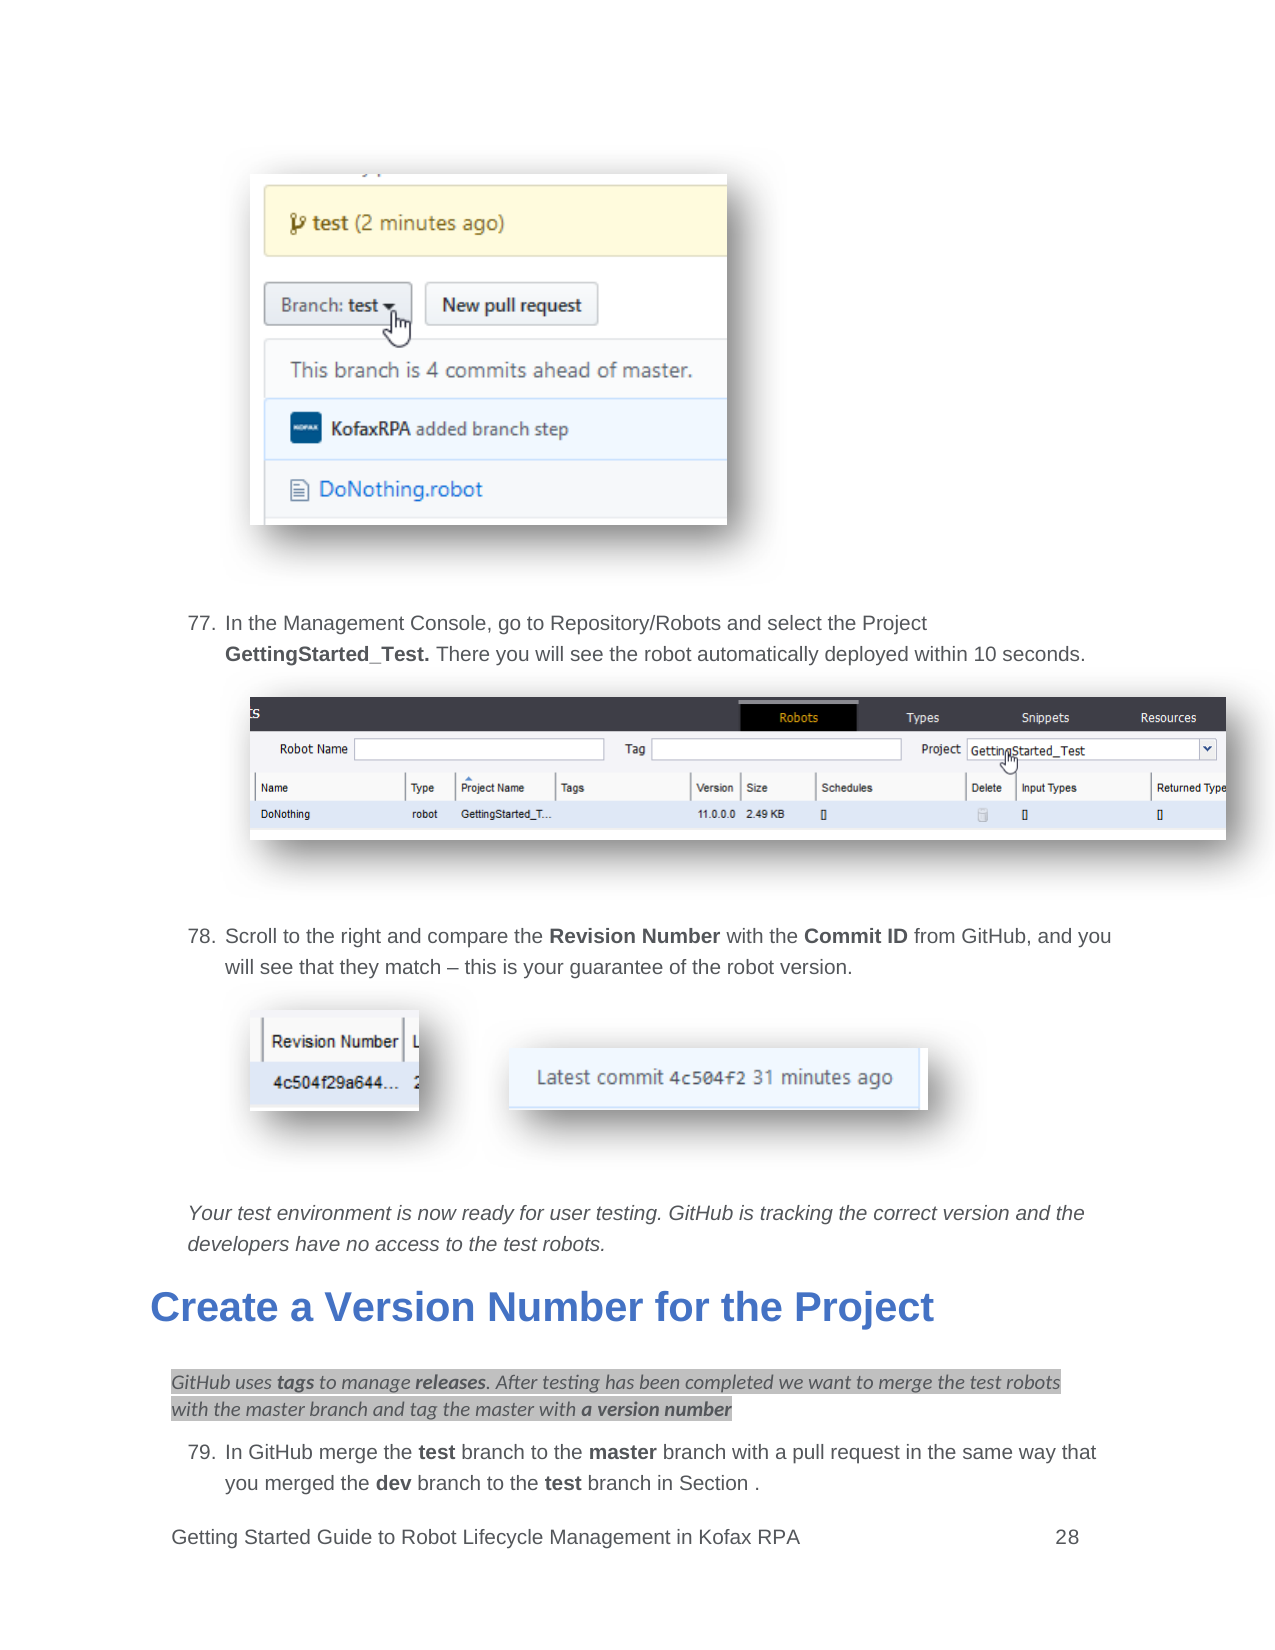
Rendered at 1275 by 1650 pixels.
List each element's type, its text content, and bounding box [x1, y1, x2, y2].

picture [509, 1048, 928, 1110]
subtitle Create a Version Number for the Project [150, 1282, 1125, 1330]
picture [250, 174, 727, 525]
text Scroll to the right and compare the Revision Number with the Commit ID from GitHub, and you will see that they match – this is your guarantee of the robot version. [187, 924, 1125, 1175]
picture [250, 1010, 419, 1111]
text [187, 1440, 1125, 1495]
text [187, 150, 1125, 584]
text GitHub uses tags to manage releases. After testing has been completed we want to merge the test robots with the master branch and tag the master with a version number [171, 1367, 1089, 1421]
list Your test environment is now ready for user testing. GitHub is tracking the correct version and the developers have no access to the test robots. [187, 1201, 1089, 1256]
picture [250, 697, 1226, 840]
